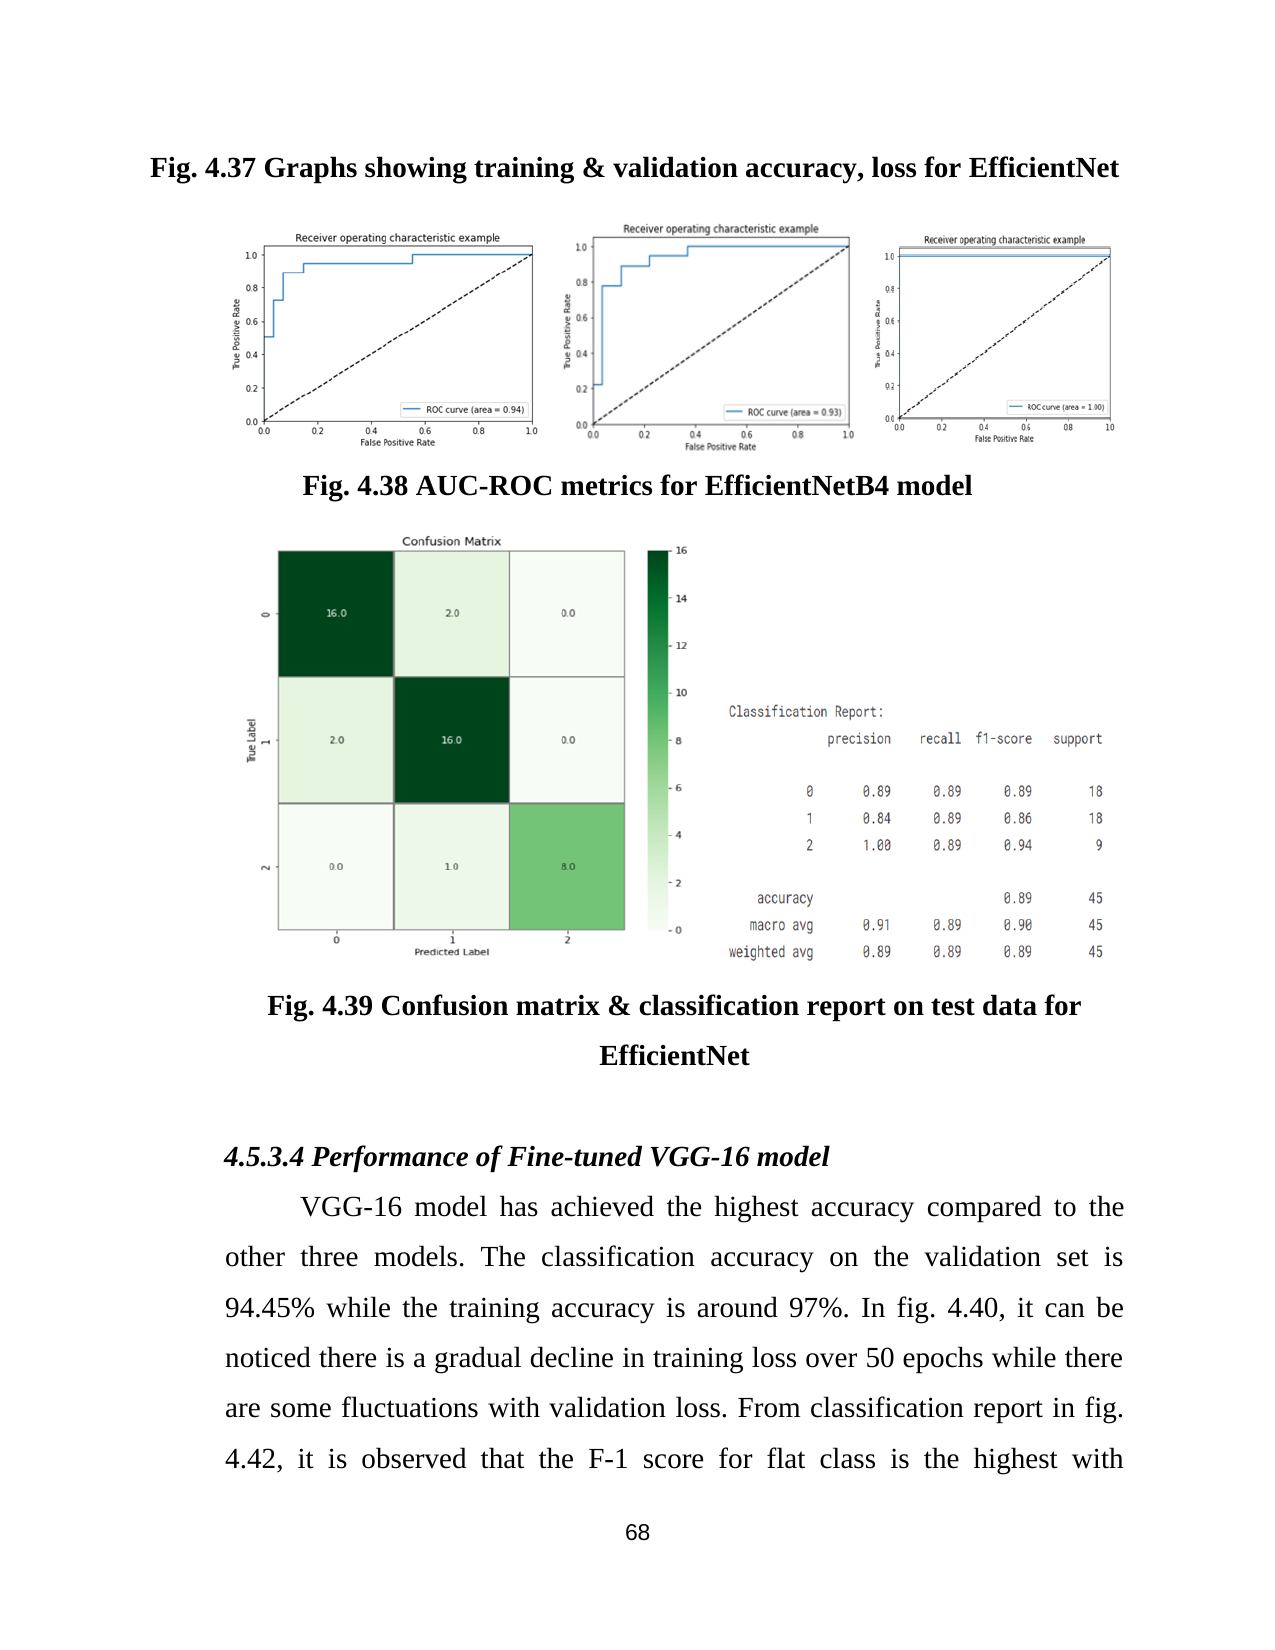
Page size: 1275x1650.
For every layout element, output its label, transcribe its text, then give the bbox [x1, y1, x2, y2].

picture [223, 200, 1123, 456]
picture [712, 686, 1118, 972]
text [225, 1189, 1125, 1474]
text Fig. 4.39 Confusion matrix & classification report on test data for EfficientNet [224, 988, 1125, 1072]
text Fig. 4.38 AUC-ROC metrics for EfficientNetB4 model [150, 468, 1125, 502]
text Fig. 4.37 Graphs showing training & validation accuracy, loss for EfficientNet [150, 150, 1125, 183]
picture [223, 518, 705, 972]
text 4.5.3.4 Performance of Fine-tuned VGG-16 model [224, 1139, 1125, 1172]
